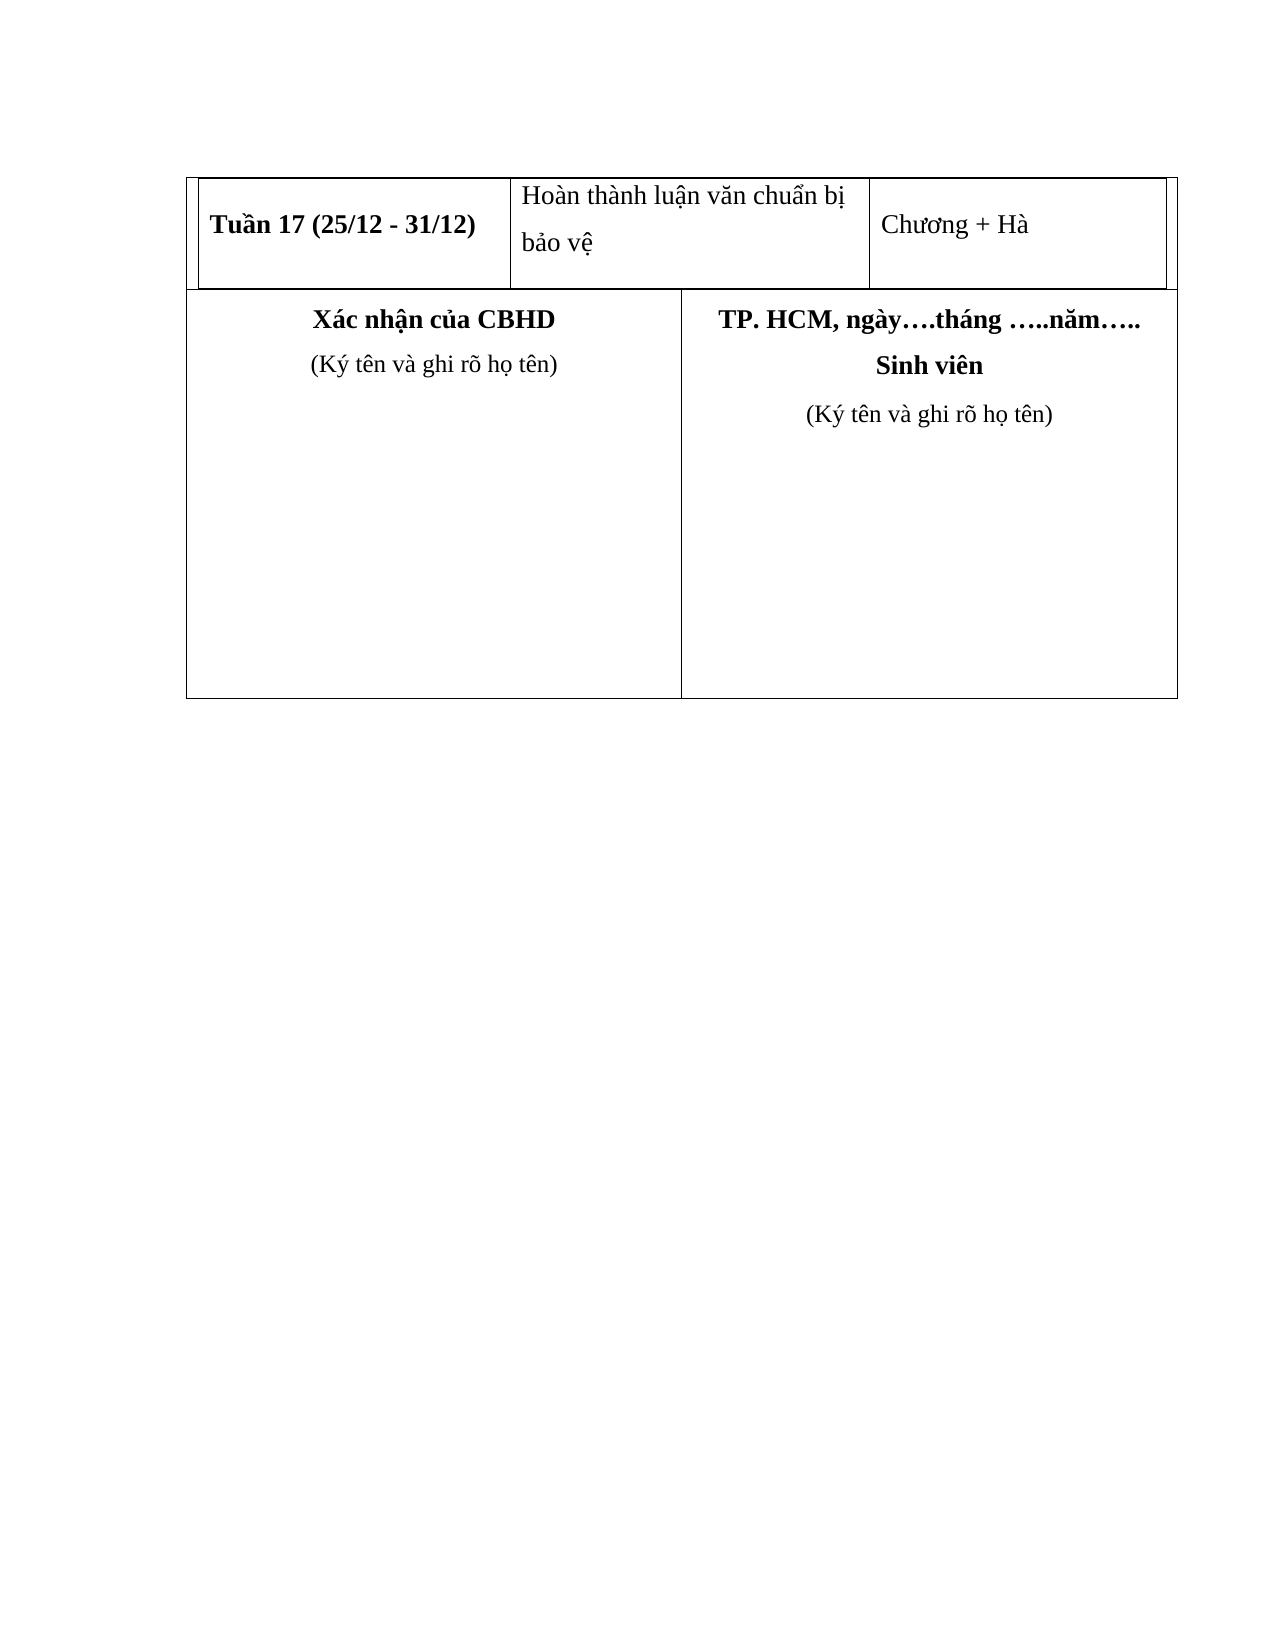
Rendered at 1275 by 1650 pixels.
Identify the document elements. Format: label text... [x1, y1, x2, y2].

table_cell Xác nhận của CBHD (Ký tên và ghi rõ họ tên) [187, 290, 681, 698]
table_cell Kế hoạch thực hiện: [870, 179, 1166, 288]
table_cell Kế hoạch thực hiện: [199, 179, 510, 288]
table_cell TP. HCM, ngày….tháng …..năm….. Sinh viên (Ký tên và ghi rõ họ tên) [682, 290, 1177, 698]
table_cell Kế hoạch thực hiện: [511, 179, 869, 288]
